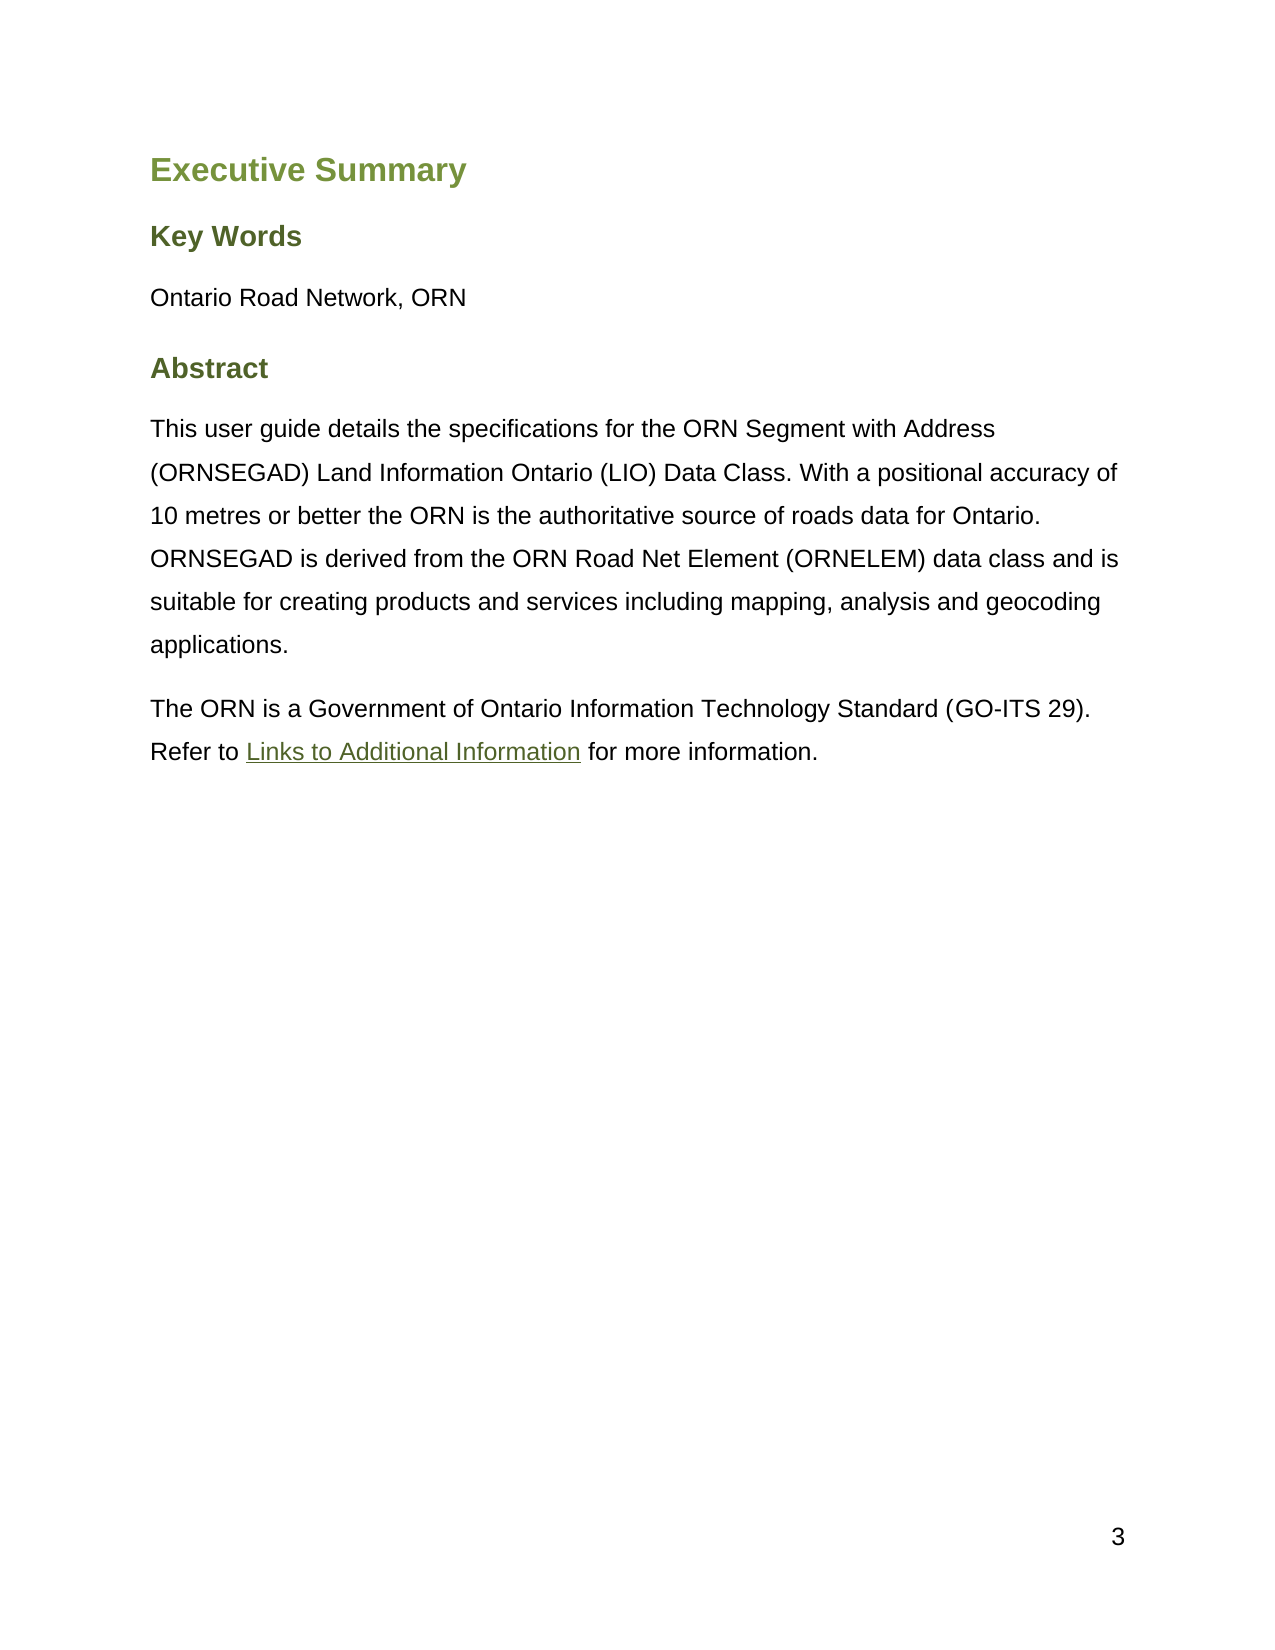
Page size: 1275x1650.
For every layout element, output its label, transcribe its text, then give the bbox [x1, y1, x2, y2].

text The ORN is a Government of Ontario Information Technology Standard (GO-ITS 29). Refer to Links to Additional Information for more information. [150, 694, 1125, 766]
subtitle Abstract [150, 351, 1125, 384]
text Ontario Road Network, ORN [150, 283, 1125, 311]
subtitle Executive Summary [150, 150, 1125, 188]
text This user guide details the specifications for the ORN Segment with Address (ORNSEGAD) Land Information Ontario (LIO) Data Class. With a positional accuracy of 10 metres or better the ORN is the authoritative source of roads data for Ontario. ORNSEGAD is derived from the ORN Road Net Element (ORNELEM) data class and is suitable for creating products and services including mapping, analysis and geocoding applications. [150, 414, 1125, 659]
subtitle Key Words [150, 219, 1125, 253]
